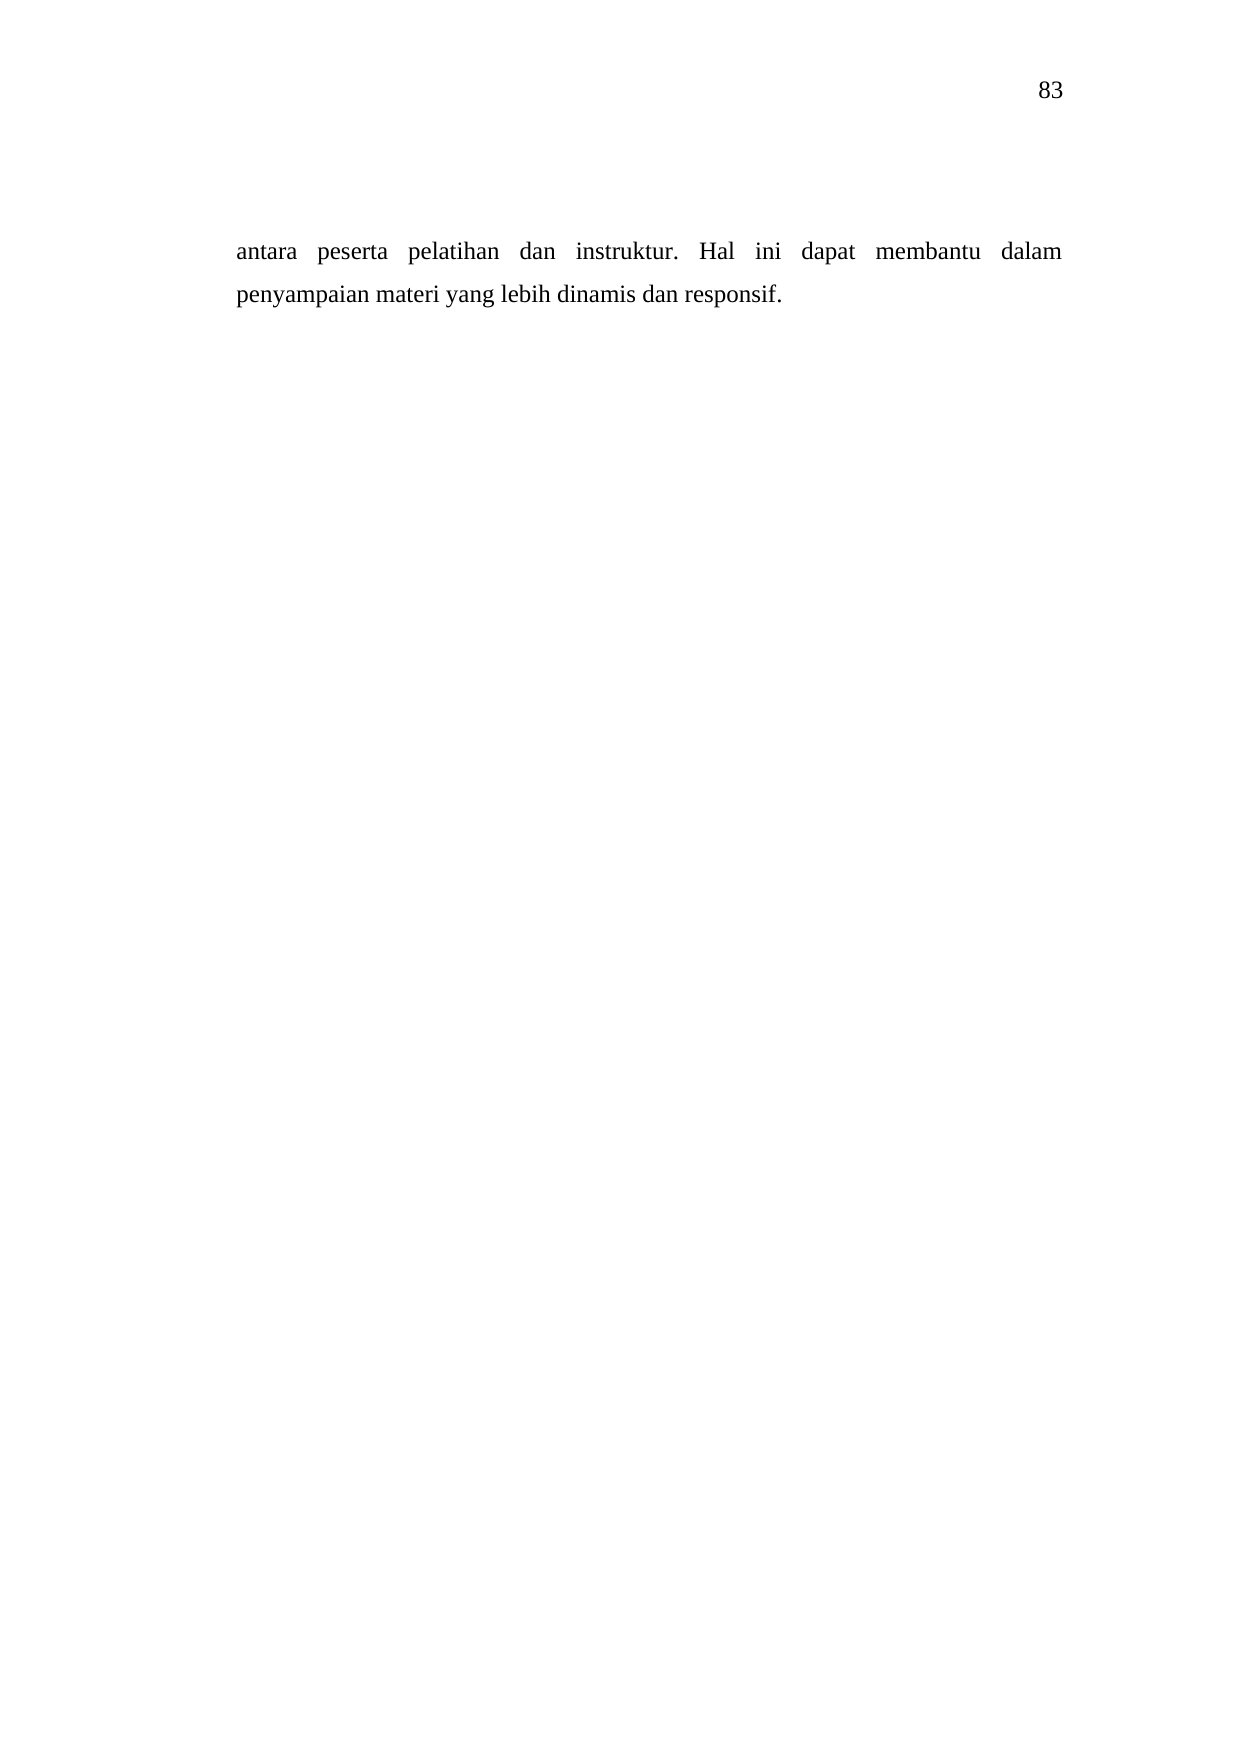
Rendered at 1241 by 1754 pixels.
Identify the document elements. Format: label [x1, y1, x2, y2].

list [236, 236, 1063, 308]
